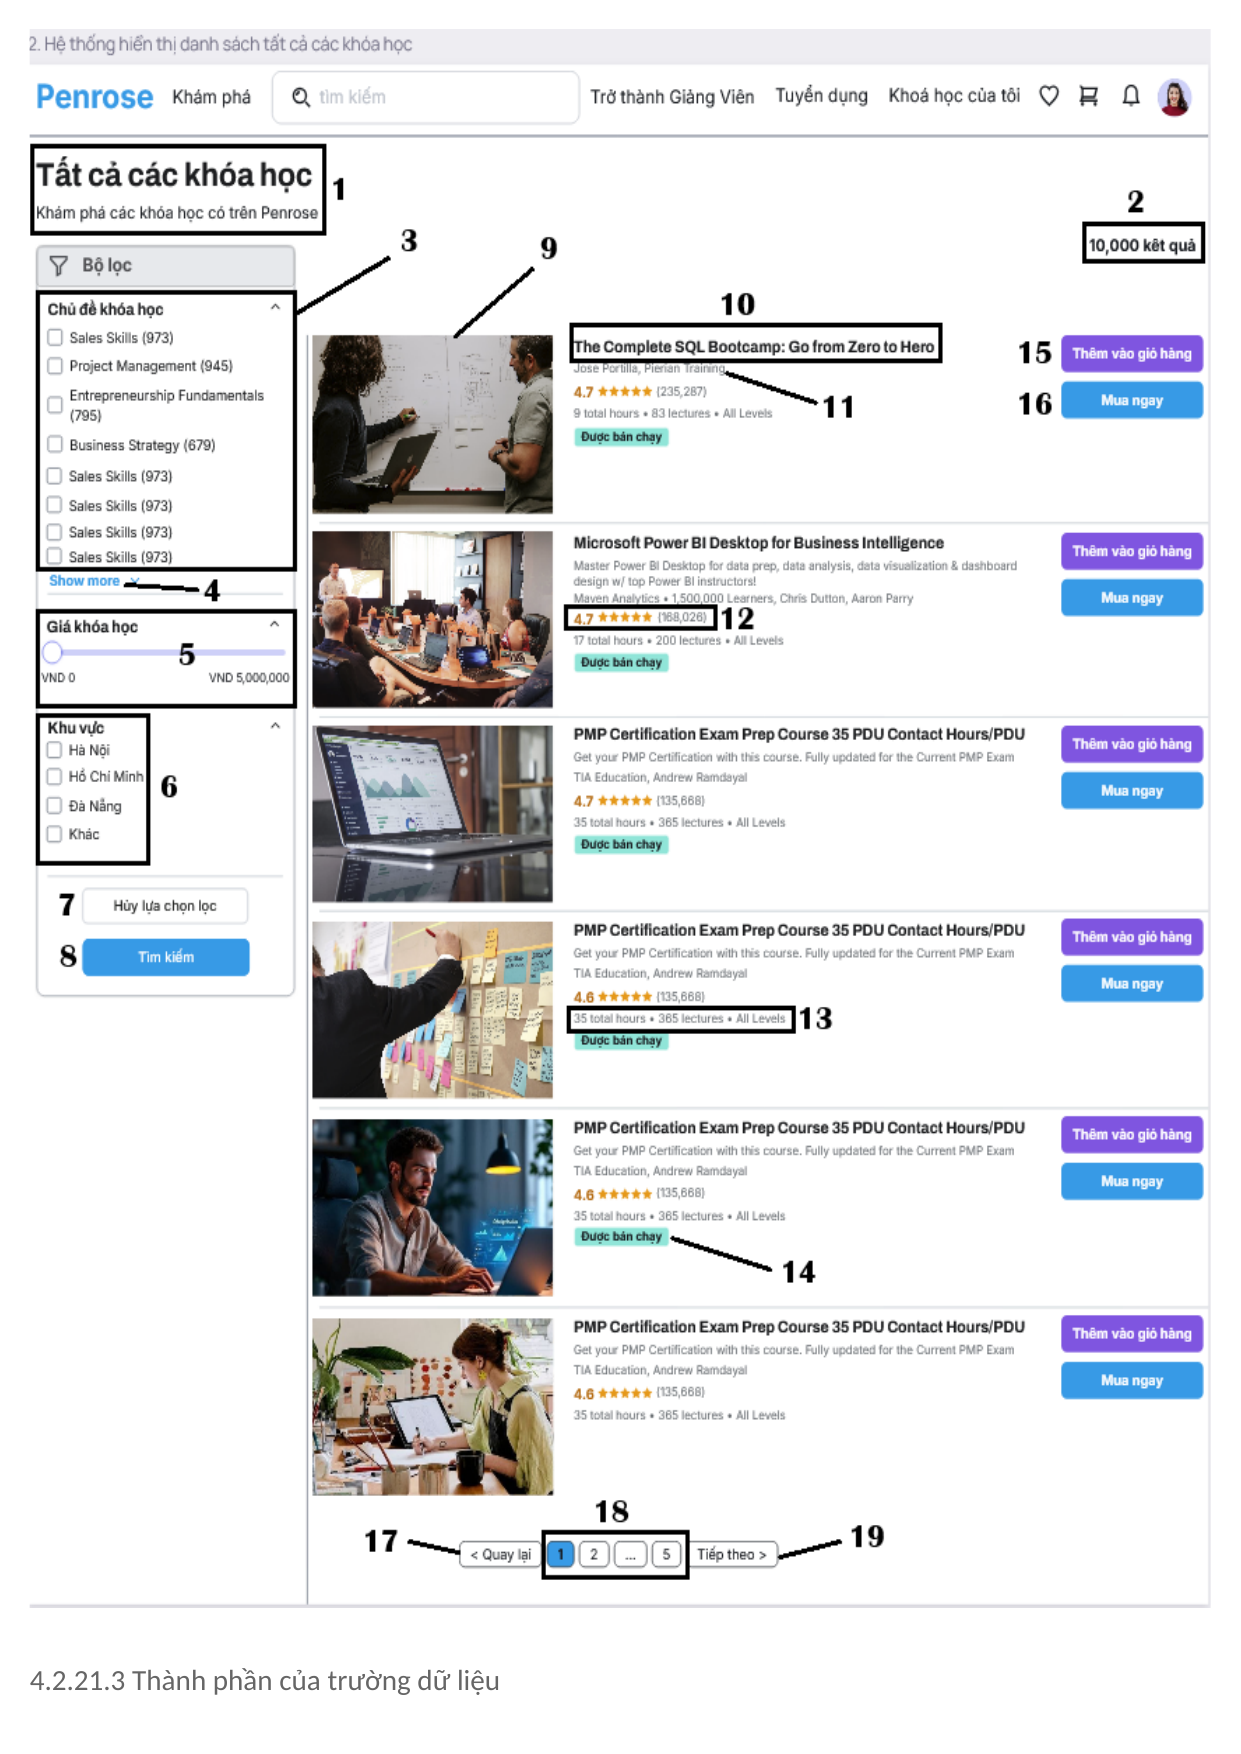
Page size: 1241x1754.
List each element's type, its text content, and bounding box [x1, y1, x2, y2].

subtitle 4.2.21.3 Thành phần của trường dữ liệu [29, 1662, 1211, 1697]
picture [29, 29, 1211, 1608]
